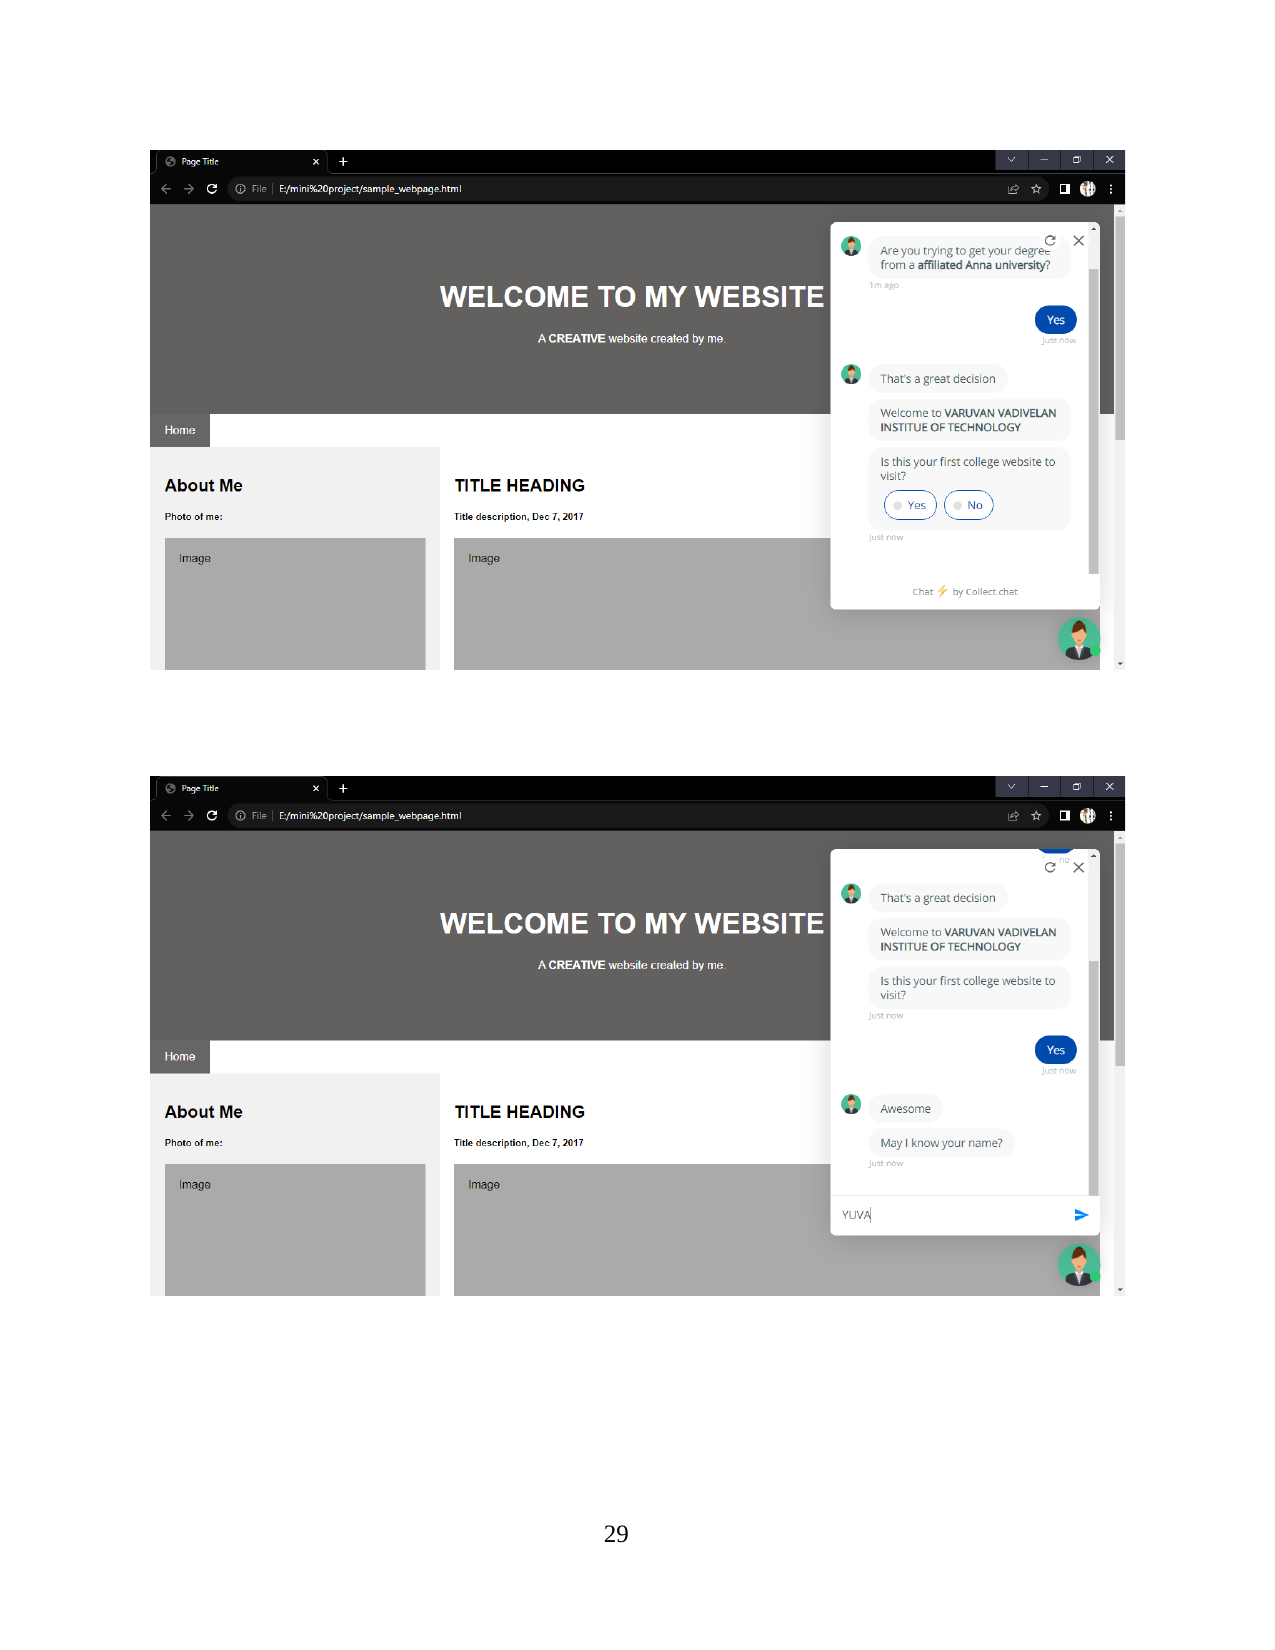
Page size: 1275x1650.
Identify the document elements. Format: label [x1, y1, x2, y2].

picture [150, 150, 1125, 670]
picture [150, 776, 1125, 1296]
